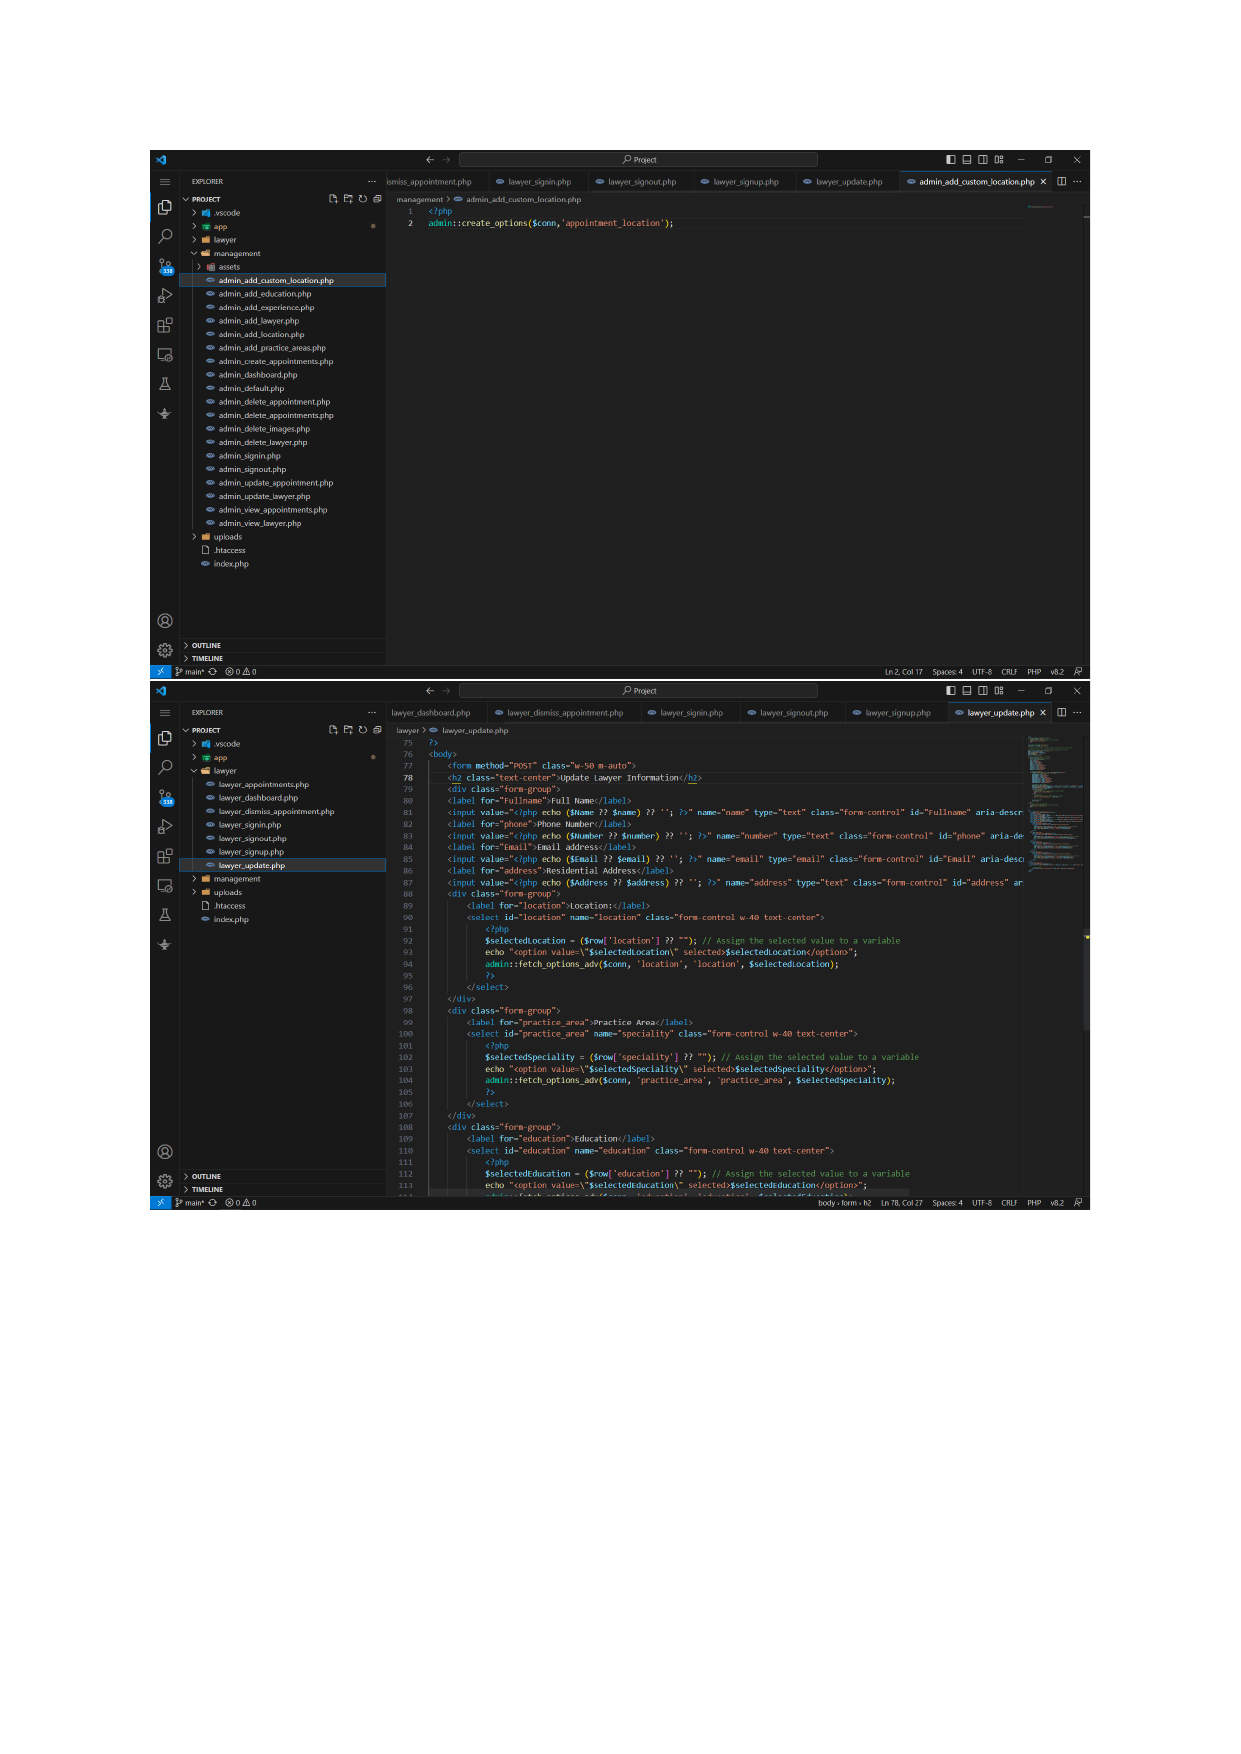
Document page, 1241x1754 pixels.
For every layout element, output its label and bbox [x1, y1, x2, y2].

picture [150, 681, 1091, 1210]
picture [150, 150, 1091, 679]
